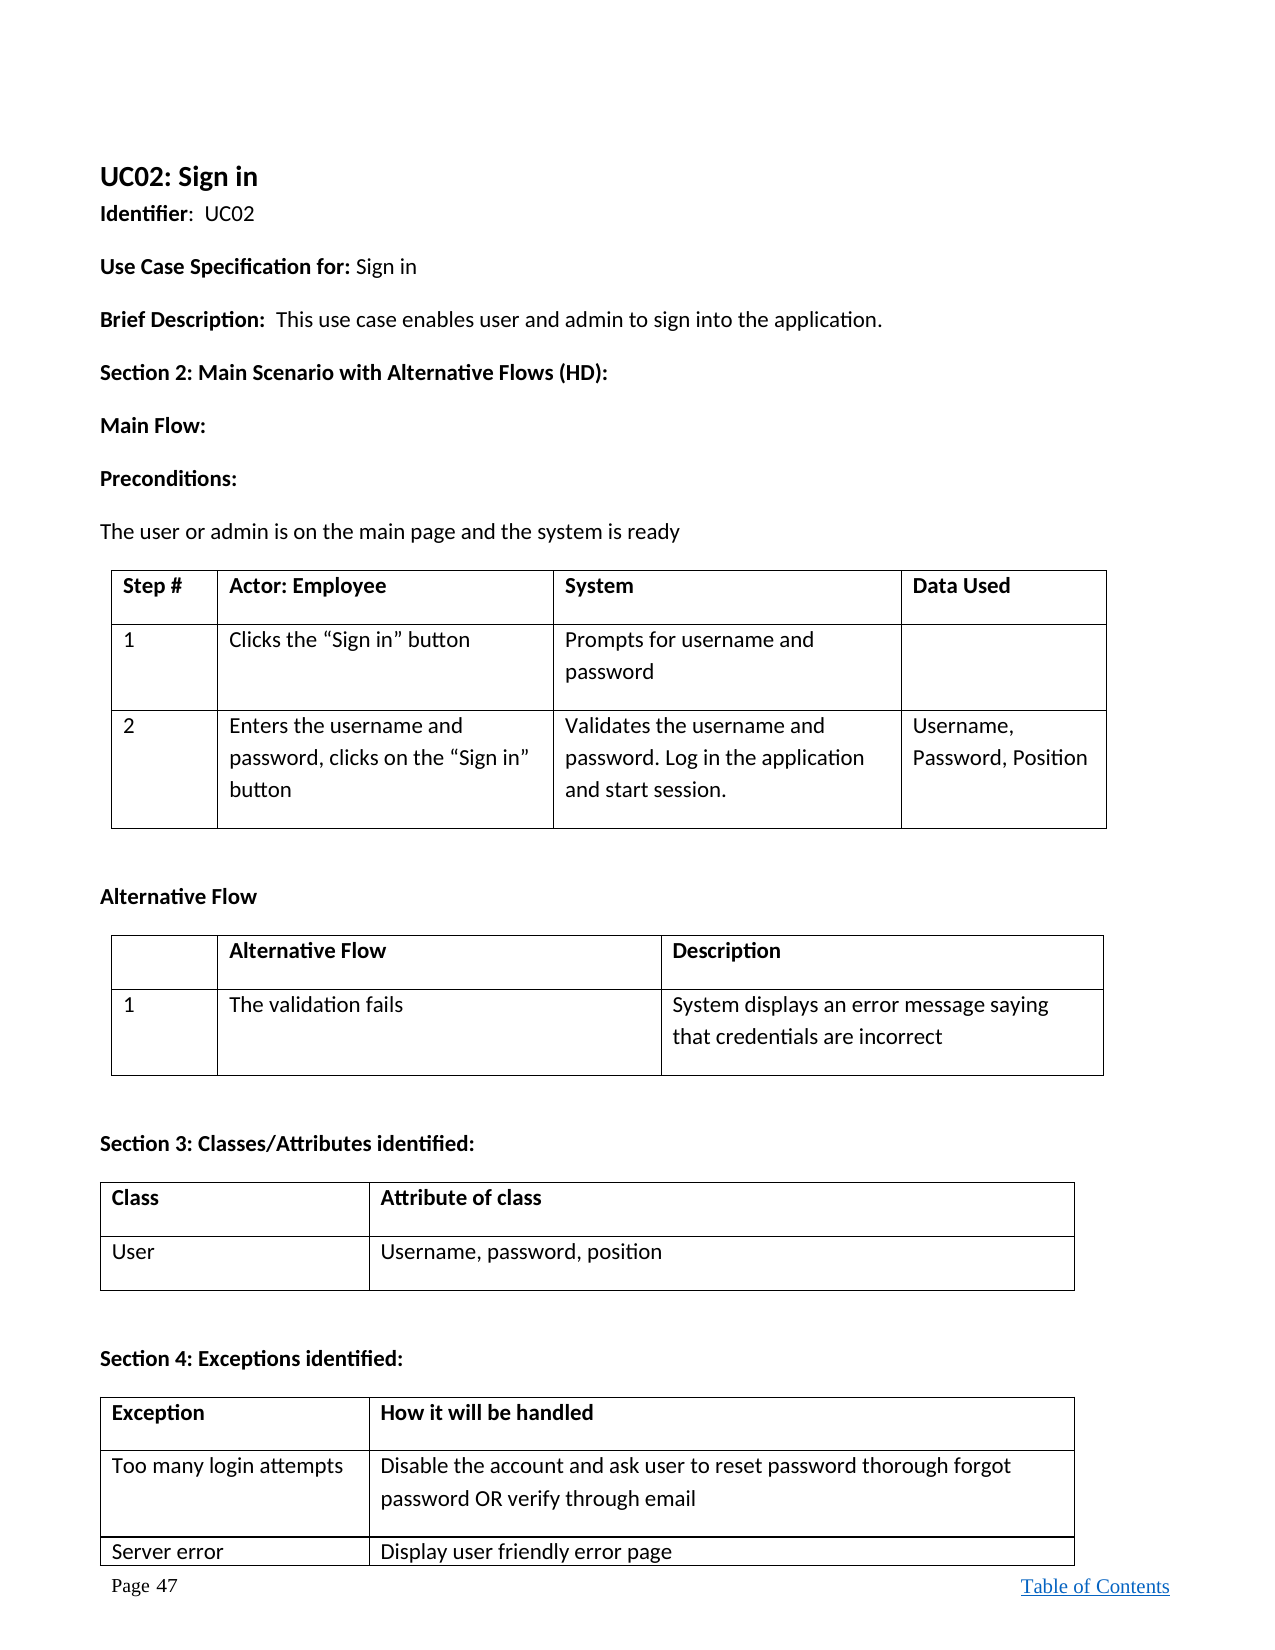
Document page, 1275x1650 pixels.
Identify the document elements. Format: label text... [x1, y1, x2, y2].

text Identifier: UC02 [100, 199, 1175, 227]
text Section 3: Classes/Attributes identified: [100, 1129, 1175, 1157]
table_header [112, 936, 217, 989]
table_cell Username, password, position [370, 1237, 1074, 1289]
table_header Description [662, 936, 1103, 989]
table_header Exception [101, 1398, 369, 1450]
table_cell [370, 1538, 1074, 1565]
table_header Step # [112, 571, 217, 624]
text Brief Description: This use case enables user and admin to sign into the application. [100, 305, 1175, 333]
table_cell Prompts for username and password [554, 625, 901, 710]
table_cell The validation fails [218, 990, 661, 1075]
table_cell System displays an error message saying that credentials are incorrect [662, 990, 1103, 1075]
table_header Data Used [902, 571, 1106, 624]
table_header Alternative Flow [218, 936, 661, 989]
table_cell Validates the username and password. Log in the application and start session. [554, 711, 901, 828]
table_cell [902, 625, 1106, 710]
table_cell Username, Password, Position [902, 711, 1106, 828]
table_header How it will be handled [370, 1398, 1074, 1450]
table_header System [554, 571, 901, 624]
text Use Case Specification for: Sign in [100, 252, 1175, 280]
subtitle UC02: Sign in [100, 158, 1175, 194]
text Preconditions: [100, 464, 1175, 492]
table_header Class [101, 1183, 369, 1236]
text The user or admin is on the main page and the system is ready [100, 517, 1175, 545]
table_cell 1 [112, 990, 217, 1075]
text Section 4: Exceptions identified: [100, 1344, 1175, 1372]
table_cell 1 [112, 625, 217, 710]
text Main Flow: [100, 411, 1175, 439]
table_header Attribute of class [370, 1183, 1074, 1236]
table_header Actor: Employee [218, 571, 553, 624]
table_cell 2 [112, 711, 217, 828]
table_cell Enters the username and password, clicks on the “Sign in” button [218, 711, 553, 828]
table_cell Clicks the “Sign in” button [218, 625, 553, 710]
text Section 2: Main Scenario with Alternative Flows (HD): [100, 358, 1175, 386]
table_cell Too many login attempts [101, 1451, 369, 1536]
text Alternative Flow [100, 882, 1175, 910]
table_cell User [101, 1237, 369, 1289]
table_cell Server error [101, 1538, 369, 1565]
table_cell Disable the account and ask user to reset password thorough forgot password OR verify through email [370, 1451, 1074, 1536]
